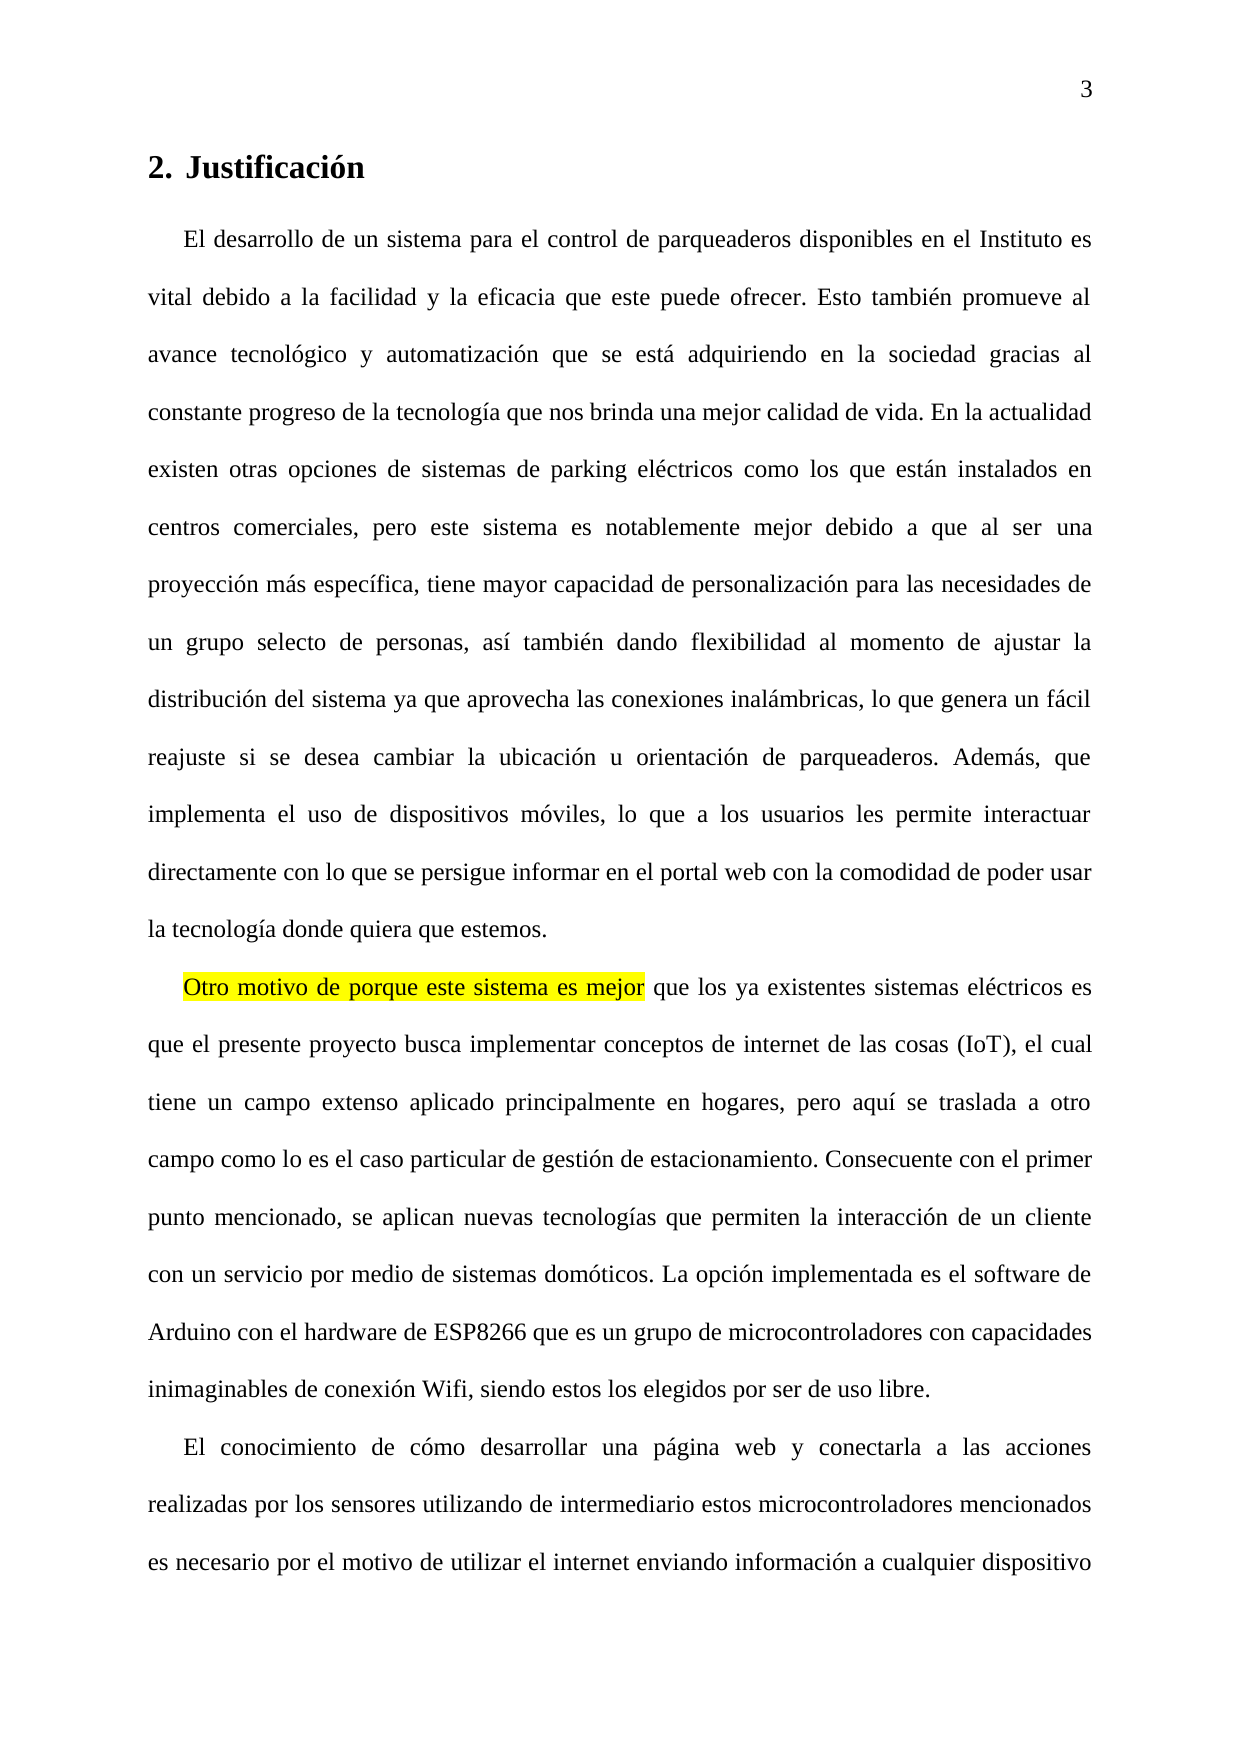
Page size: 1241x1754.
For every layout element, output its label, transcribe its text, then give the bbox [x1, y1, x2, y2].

subtitle Justificación [148, 148, 1092, 186]
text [148, 1432, 1092, 1576]
text El desarrollo de un sistema para el control de parqueaderos disponibles en el Instituto es vital debido a la facilidad y la eficacia que este puede ofrecer. Esto también promueve al avance tecnológico y automatización que se está adquiriendo en la sociedad gracias al constante progreso de la tecnología que nos brinda una mejor calidad de vida. En la actualidad existen otras opciones de sistemas de parking eléctricos como los que están instalados en centros comerciales, pero este sistema es notablemente mejor debido a que al ser una proyección más específica, tiene mayor capacidad de personalización para las necesidades de un grupo selecto de personas, así también dando flexibilidad al momento de ajustar la distribución del sistema ya que aprovecha las conexiones inalámbricas, lo que genera un fácil reajuste si se desea cambiar la ubicación u orientación de parqueaderos. Además, que implementa el uso de dispositivos móviles, lo que a los usuarios les permite interactuar directamente con lo que se persigue informar en el portal web con la comodidad de poder usar la tecnología donde quiera que estemos. [148, 224, 1092, 943]
text Otro motivo de porque este sistema es mejor que los ya existentes sistemas eléctricos es que el presente proyecto busca implementar conceptos de internet de las cosas (IoT), el cual tiene un campo extenso aplicado principalmente en hogares, pero aquí se traslada a otro campo como lo es el caso particular de gestión de estacionamiento. Consecuente con el primer punto mencionado, se aplican nuevas tecnologías que permiten la interacción de un cliente con un servicio por medio de sistemas domóticos. La opción implementada es el software de Arduino con el hardware de ESP8266 que es un grupo de microcontroladores con capacidades inimaginables de conexión Wifi, siendo estos los elegidos por ser de uso libre. [148, 972, 1092, 1403]
